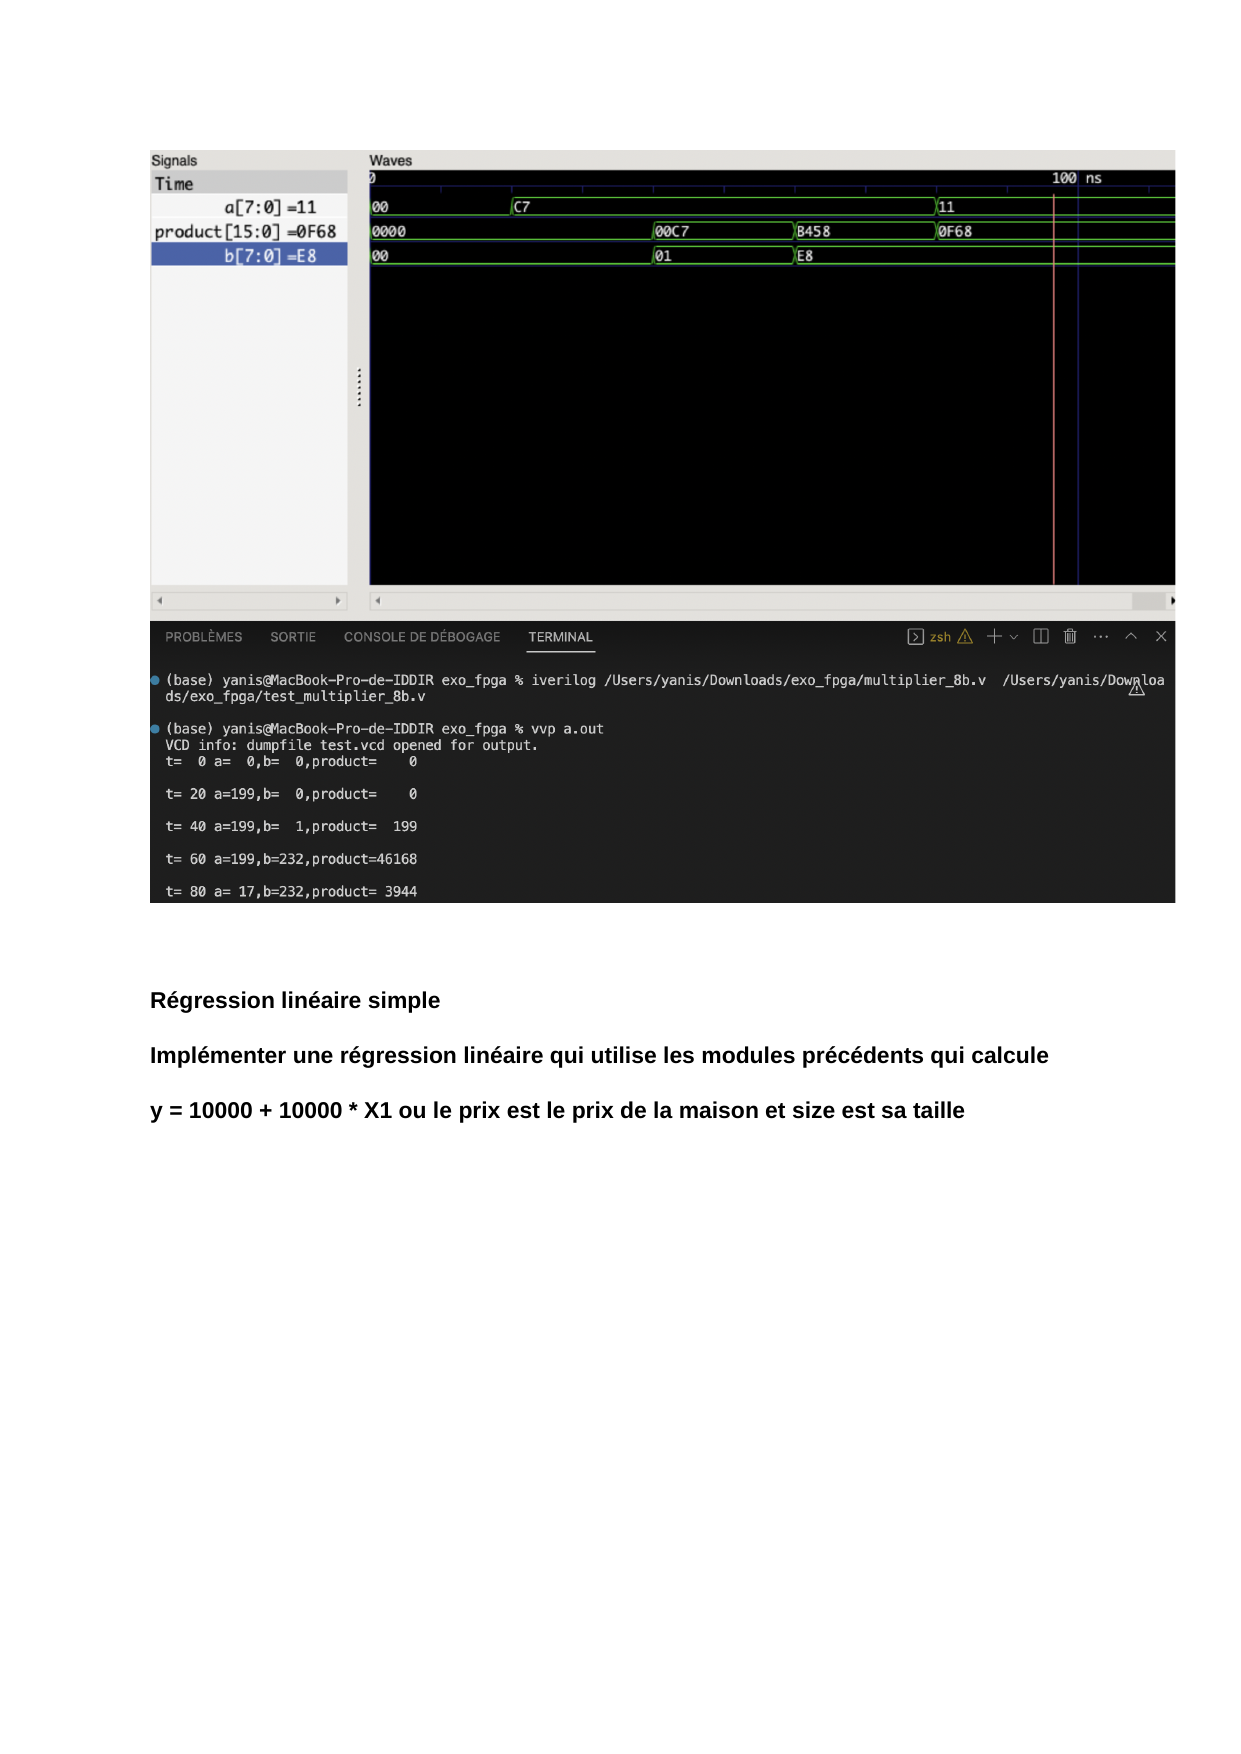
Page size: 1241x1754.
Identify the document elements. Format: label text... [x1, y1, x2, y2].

text Régression linéaire simple [150, 987, 1090, 1013]
text y = 10000 + 10000 * X1 ou le prix est le prix de la maison et size est sa taille [150, 1097, 1090, 1155]
picture [150, 150, 1176, 903]
text Implémenter une régression linéaire qui utilise les modules précédents qui calcule [150, 1042, 1090, 1068]
